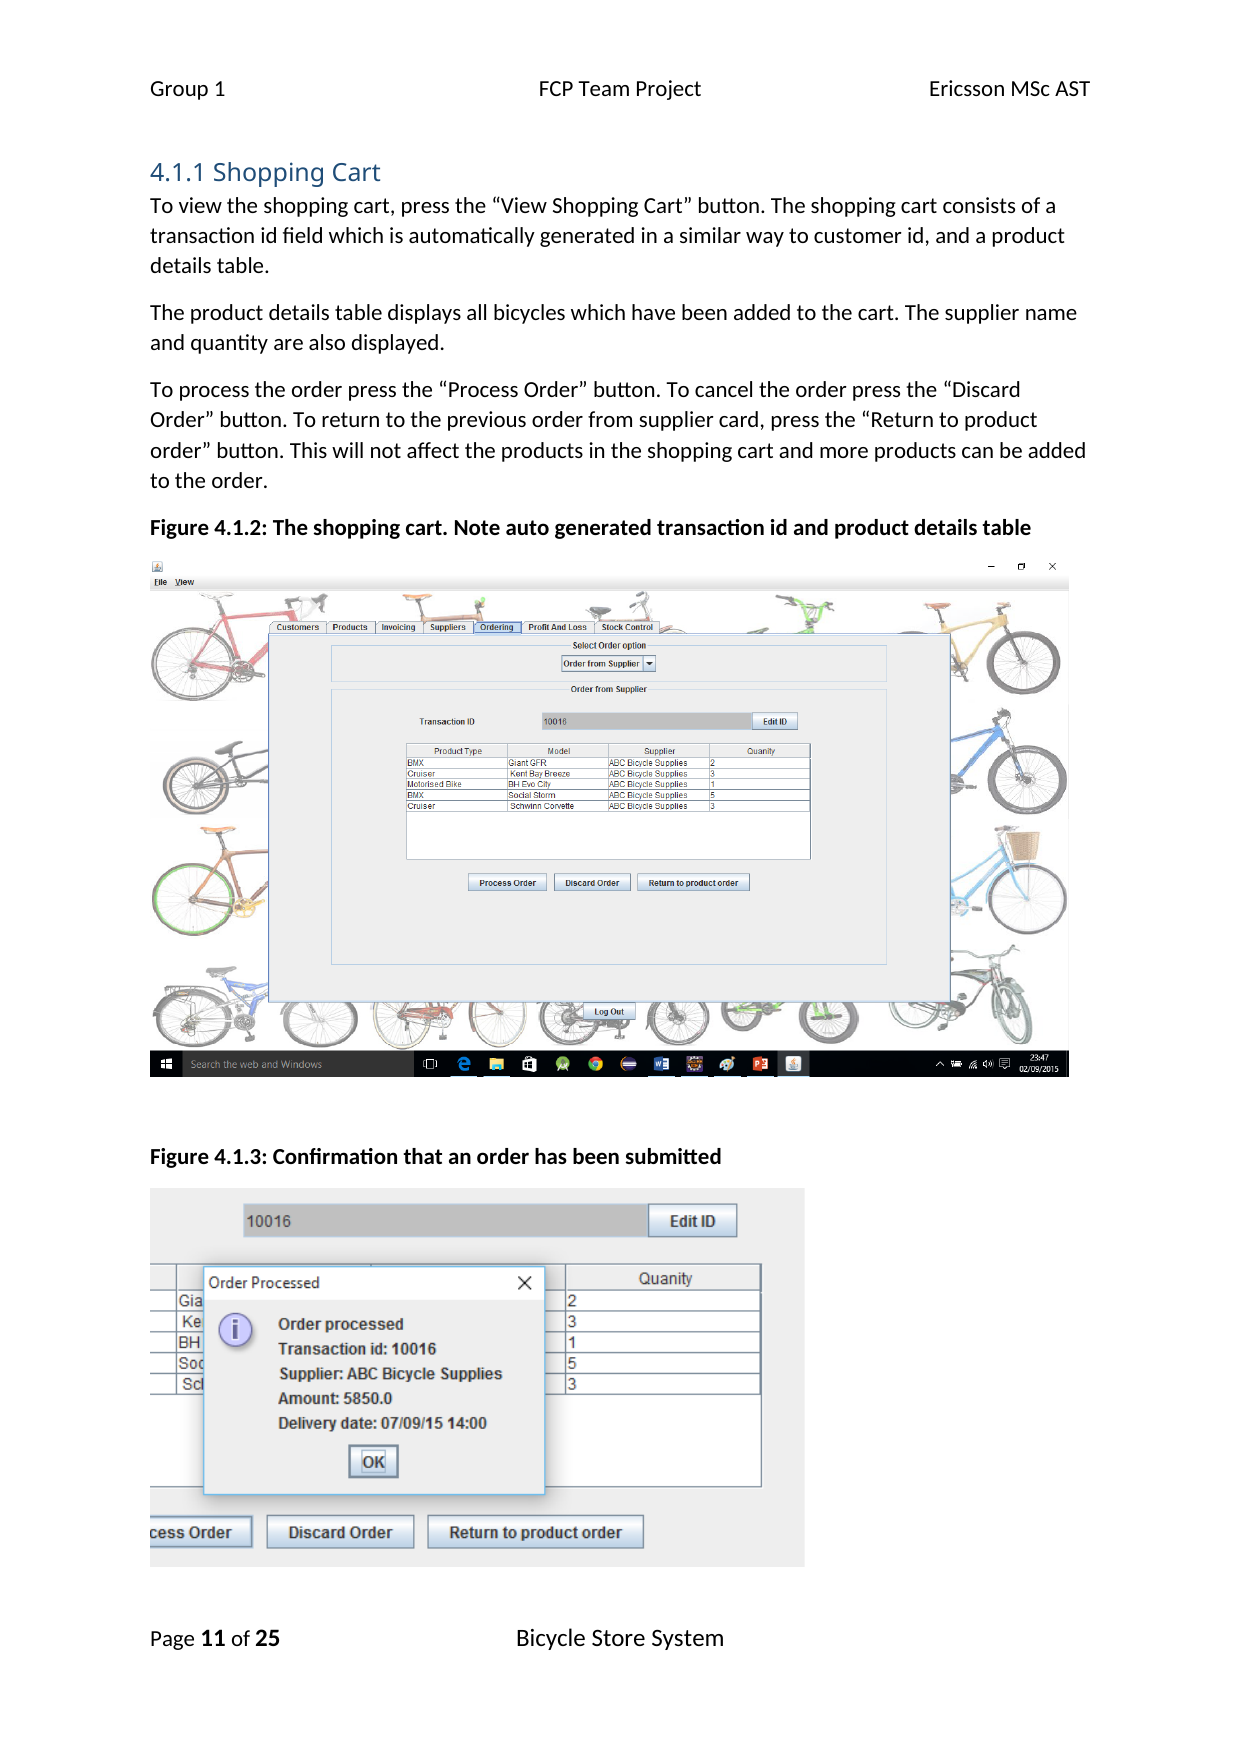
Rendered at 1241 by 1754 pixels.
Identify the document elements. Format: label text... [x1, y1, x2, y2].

text The product details table displays all bicycles which have been added to the cart. The supplier name and quantity are also displayed. [150, 298, 1090, 356]
text To process the order press the “Process Order” button. To cancel the order press the “Discard Order” button. To return to the previous order from supplier card, press the “Return to product order” button. This will not affect the products in the shopping cart and more products can be added to the order. [150, 375, 1090, 494]
subtitle 4.1.1 Shopping Cart [150, 154, 1090, 188]
picture [150, 559, 1069, 1077]
text To view the shopping cart, press the “View Shopping Cart” button. The shopping cart consists of a transaction id field which is automatically generated in a similar way to customer id, and a product details table. [150, 191, 1090, 279]
text Figure 4.1.2: The shopping cart. Note auto generated transaction id and product details table [150, 513, 1090, 541]
picture [150, 1188, 805, 1567]
text Figure 4.1.3: Confirmation that an order has been submitted [150, 1142, 1090, 1170]
